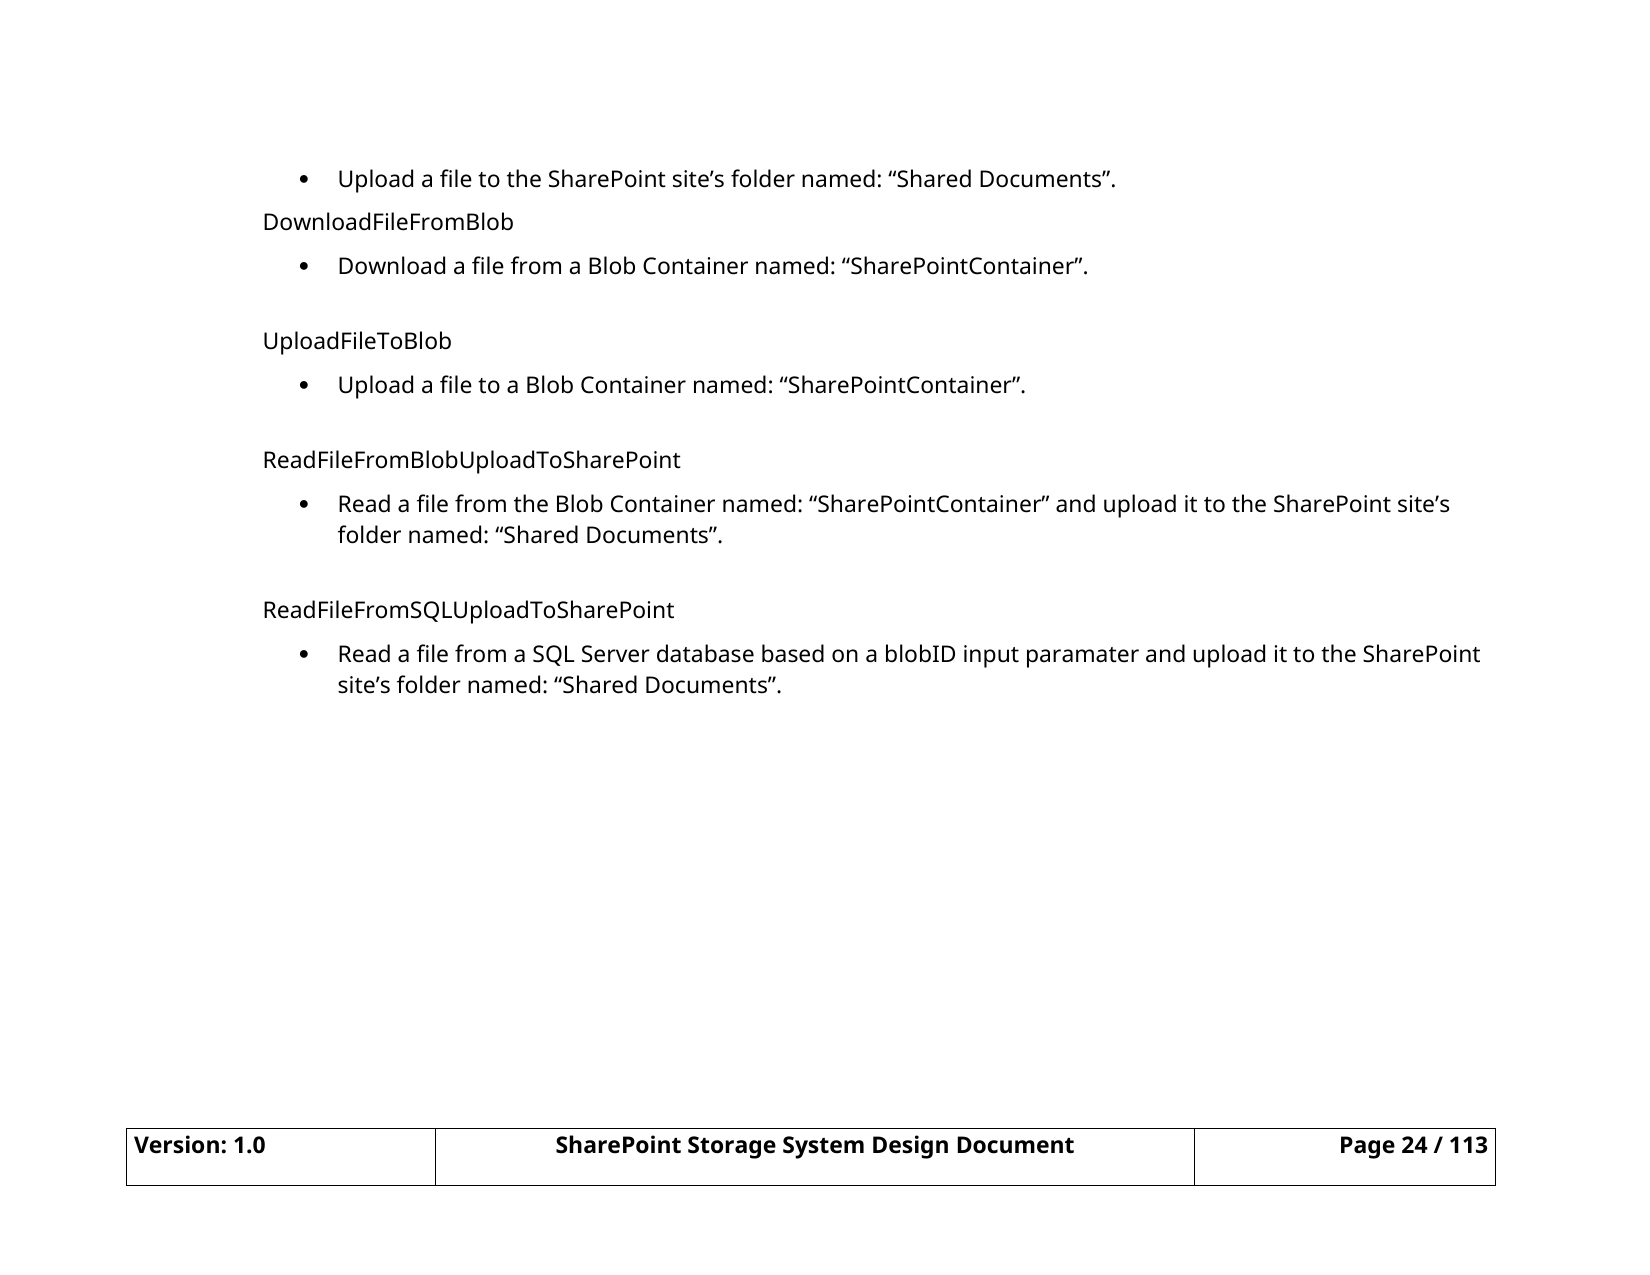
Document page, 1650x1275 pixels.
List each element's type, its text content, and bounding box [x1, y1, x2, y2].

list Read a file from the Blob Container named: “SharePointContainer” and upload it to the SharePoint site’s folder named: “Shared Documents”. [300, 487, 1509, 550]
list Upload a file to a Blob Container named: “SharePointContainer”. [300, 369, 1509, 400]
list Download a file from a Blob Container named: “SharePointContainer”. [300, 250, 1509, 281]
list Upload a file to the SharePoint site’s folder named: “Shared Documents”. [300, 162, 1509, 194]
list Read a file from a SQL Server database based on a blobID input paramater and upload it to the SharePoint site’s folder named: “Shared Documents”. [300, 637, 1509, 700]
text ReadFileFromBlobUploadToSharePoint [262, 444, 1509, 475]
text ReadFileFromSQLUploadToSharePoint [262, 594, 1509, 625]
text DownloadFileFromBlob [262, 206, 1509, 237]
text UploadFileToBlob [262, 325, 1509, 356]
